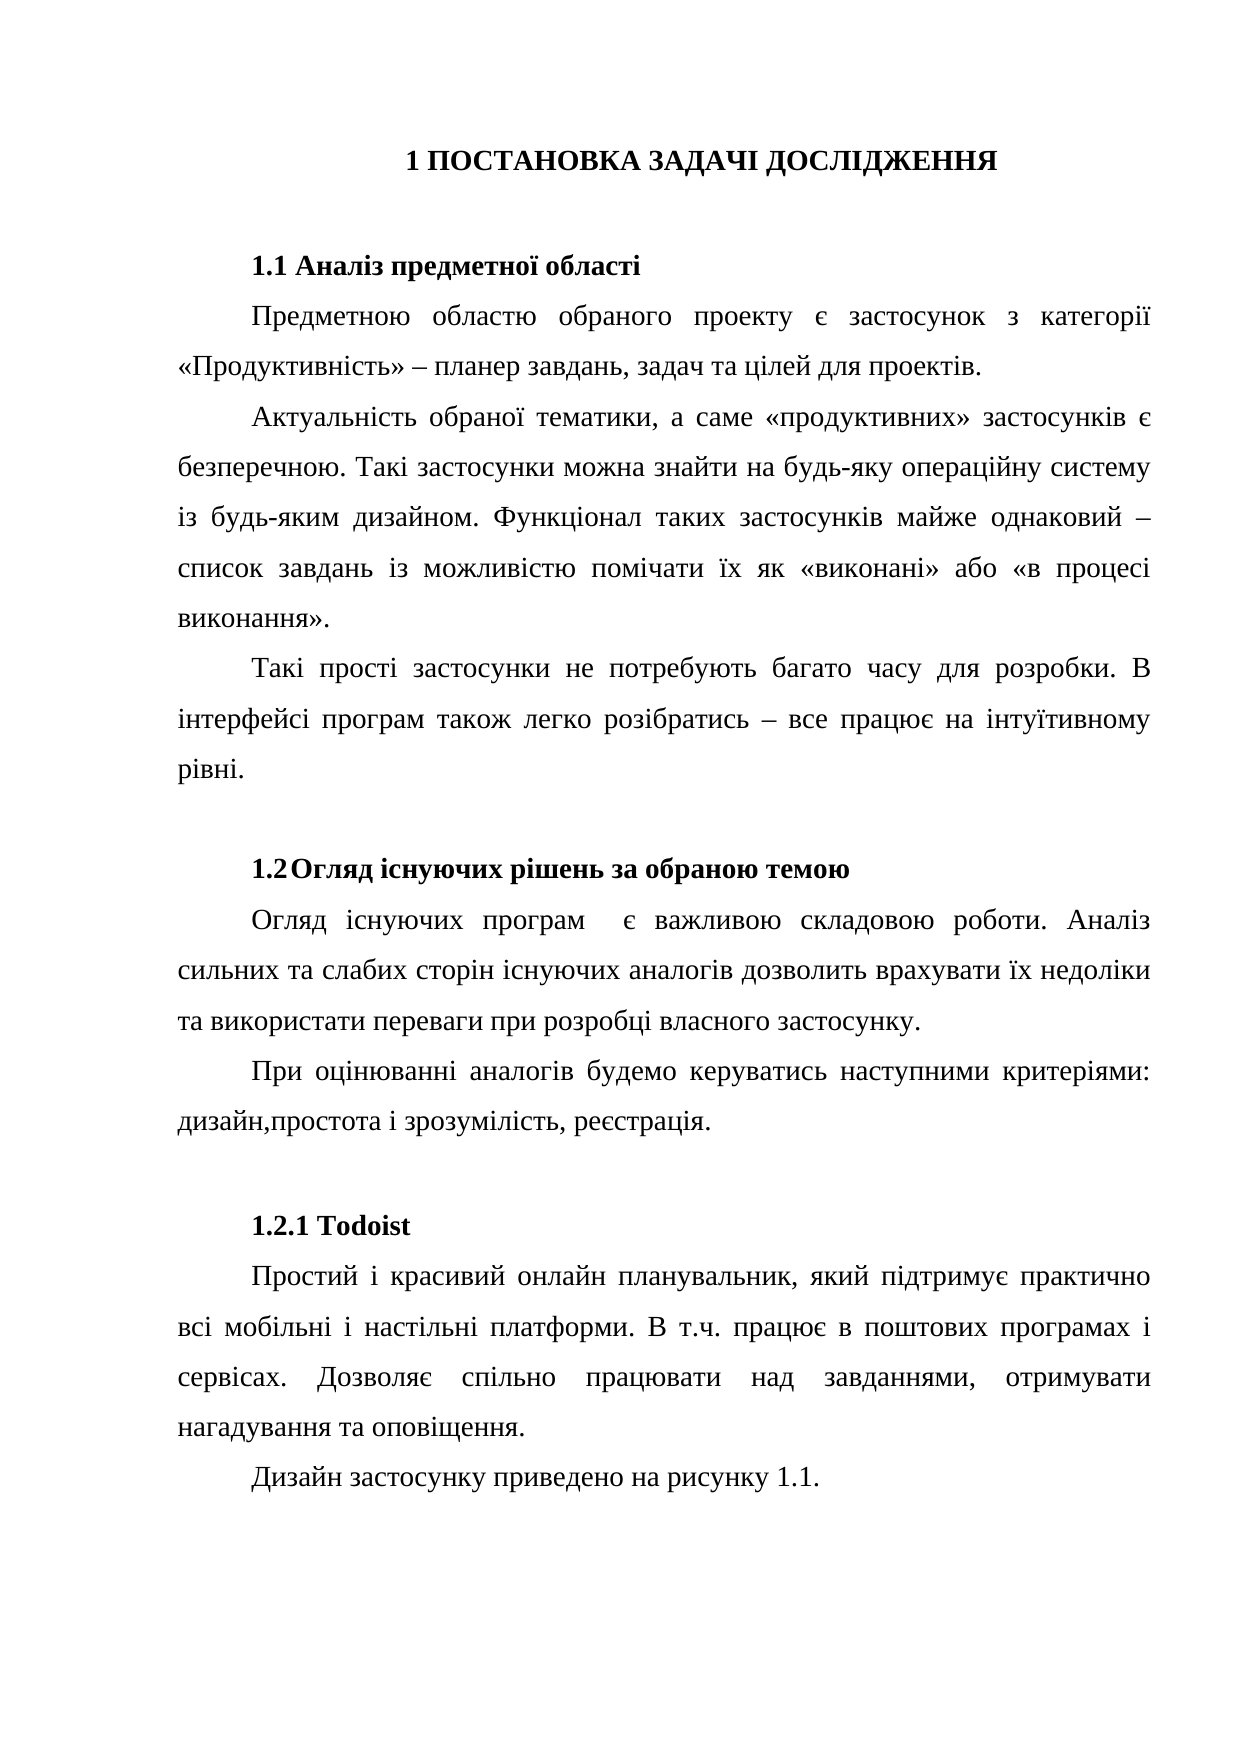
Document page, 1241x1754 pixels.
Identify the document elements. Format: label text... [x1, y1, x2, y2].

subtitle 1 ПОСТАНОВКА ЗАДАЧІ ДОСЛІДЖЕННЯ [177, 143, 1152, 177]
text Огляд існуючих програм є важливою складовою роботи. Аналіз сильних та слабих сторін існуючих аналогів дозволить врахувати їх недоліки та використати переваги при розробці власного застосунку. [177, 902, 1152, 1036]
subtitle 1.2.1 Todoist [177, 1208, 1152, 1242]
text Простий і красивий онлайн планувальник, який підтримує практично всі мобільні і настільні платформи. В т.ч. працює в поштових програмах і сервісах. Дозволяє спільно працювати над завданнями, отримувати нагадування та оповіщення. [177, 1258, 1152, 1443]
text Предметною областю обраного проекту є застосунок з категорії «Продуктивність» – планер завдань, задач та цілей для проектів. [177, 298, 1152, 382]
text При оцінюванні аналогів будемо керуватись наступними критеріями: дизайн,простота і зрозумілість, реєстрація. [177, 1053, 1152, 1137]
text Актуальність обраної тематики, а саме «продуктивних» застосунків є безперечною. Такі застосунки можна знайти на будь-яку операційну систему із будь-яким дизайном. Функціонал таких застосунків майже однаковий – список завдань із можливістю помічати їх як «виконані» або «в процесі виконання». [177, 399, 1152, 634]
subtitle 1.1 Аналіз предметної області [177, 248, 1152, 281]
subtitle Огляд існуючих рішень за обраною темою [251, 852, 1152, 885]
text Такі прості застосунки не потребують багато часу для розробки. В інтерфейсі програм також легко розібратись – все працює на інтуїтивному рівні. [177, 650, 1152, 784]
text Дизайн застосунку приведено на рисунку 1.1. [177, 1459, 1152, 1493]
